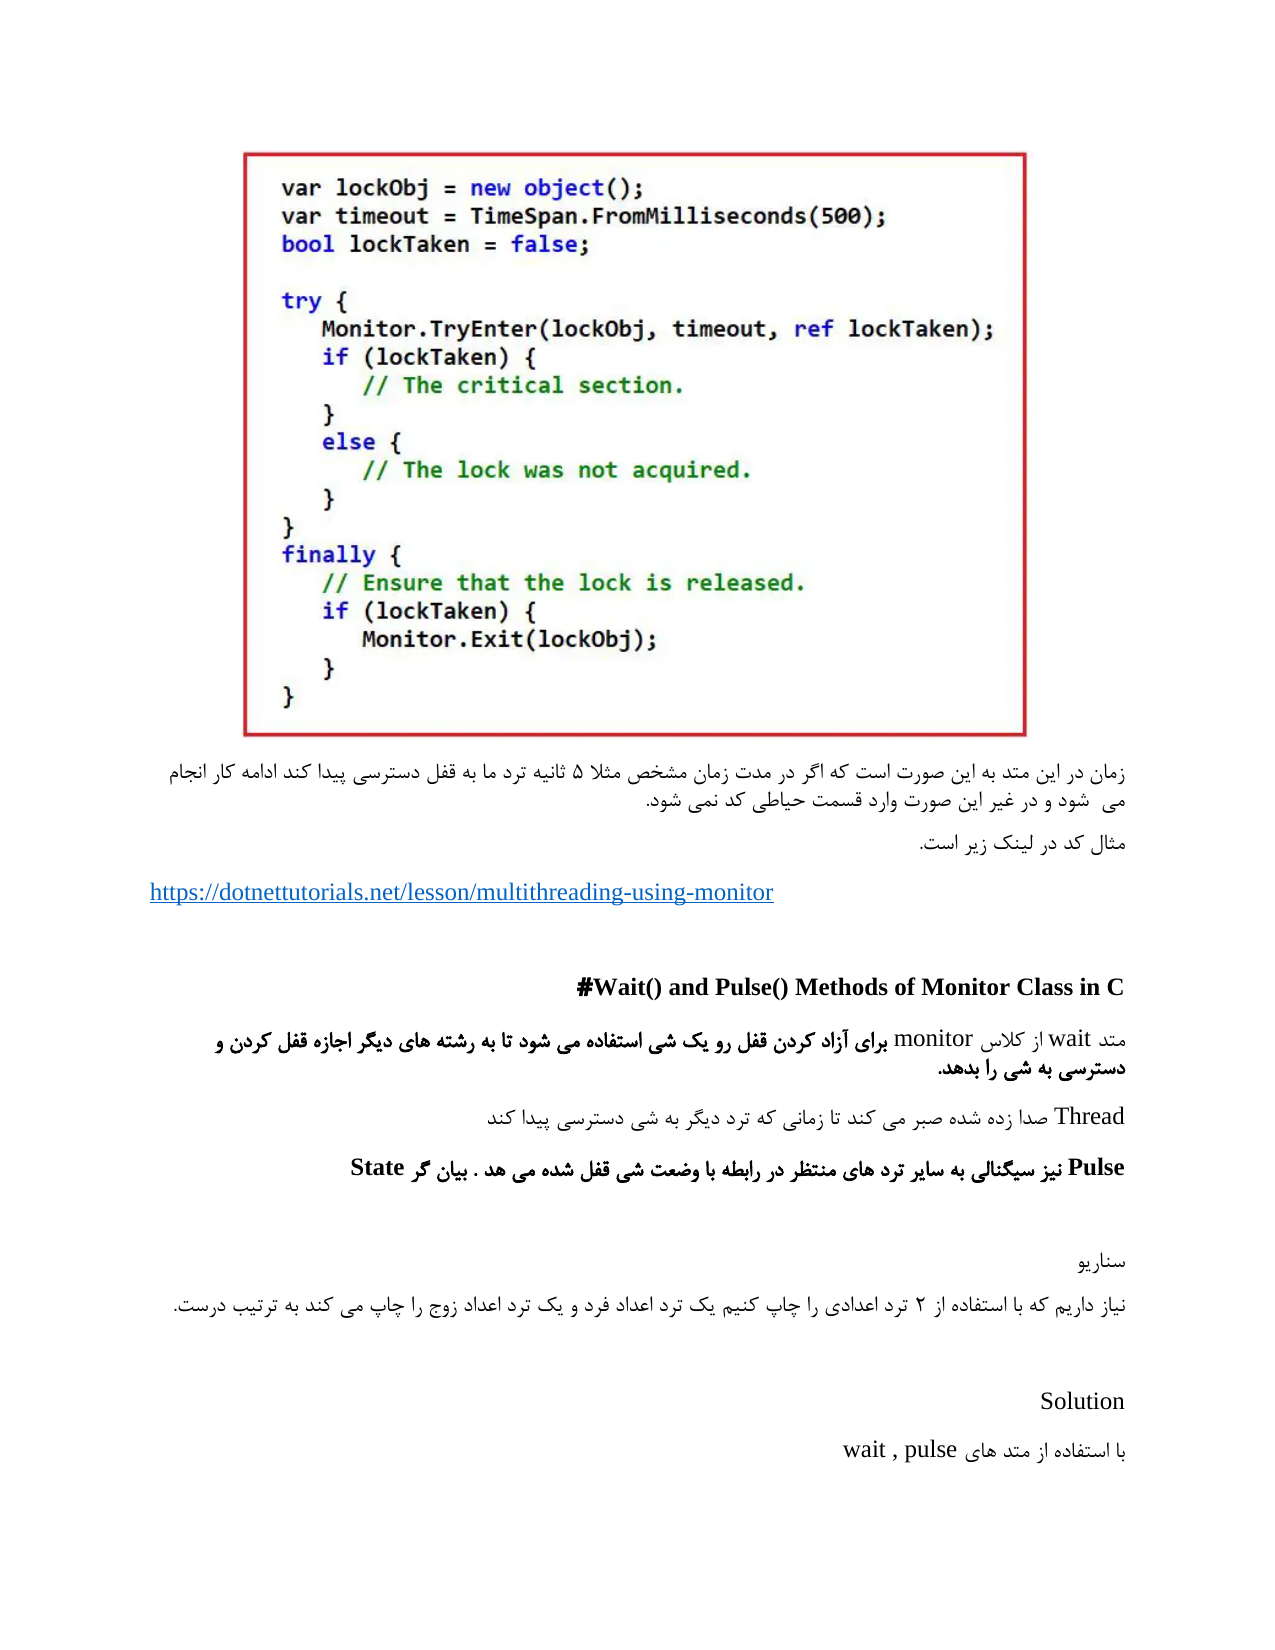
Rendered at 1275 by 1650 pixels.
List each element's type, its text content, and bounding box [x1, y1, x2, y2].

text Pulse نیز سیگنالی به سایر ترد های منتظر در رابطه با وضعت شی قفل شده می هد . بیان گر State [150, 1152, 1125, 1184]
text Solution [150, 1386, 1125, 1415]
picture [241, 150, 1034, 744]
text زمان در این متد به این صورت است که اگر در مدت زمان مشخص مثلا 5 ثانیه ترد ما به قفل دسترسی پیدا کند ادامه کار انجام می شود و در غیر این صورت وارد قسمت حیاطی کد نمی شود. [150, 763, 1125, 814]
text با استفاده از متد های wait , pulse [150, 1434, 1125, 1466]
text Wait() and Pulse() Methods of Monitor Class in C# [150, 972, 1125, 1004]
text مثال کد در لینک زیر است. [150, 833, 1125, 858]
text متد wait از کلاس monitor برای آزاد کردن قفل رو یک شی استفاده می شود تا به رشته های دیگر اجازه قفل کردن و دسترسی به شی را بدهد. [150, 1023, 1125, 1082]
text سناریو [150, 1251, 1125, 1276]
text https://dotnettutorials.net/lesson/multithreading-using-monitor [150, 877, 1125, 906]
text نیاز داریم که با استفاده از 2 ترد اعدادی را چاپ کنیم یک ترد اعداد فرد و یک ترد اعداد زوج را چاپ می کند به ترتیب درست. [150, 1295, 1125, 1320]
text Thread صدا زده شده صبر می کند تا زمانی که ترد دیگر به شی دسترسی پیدا کند [150, 1101, 1125, 1133]
